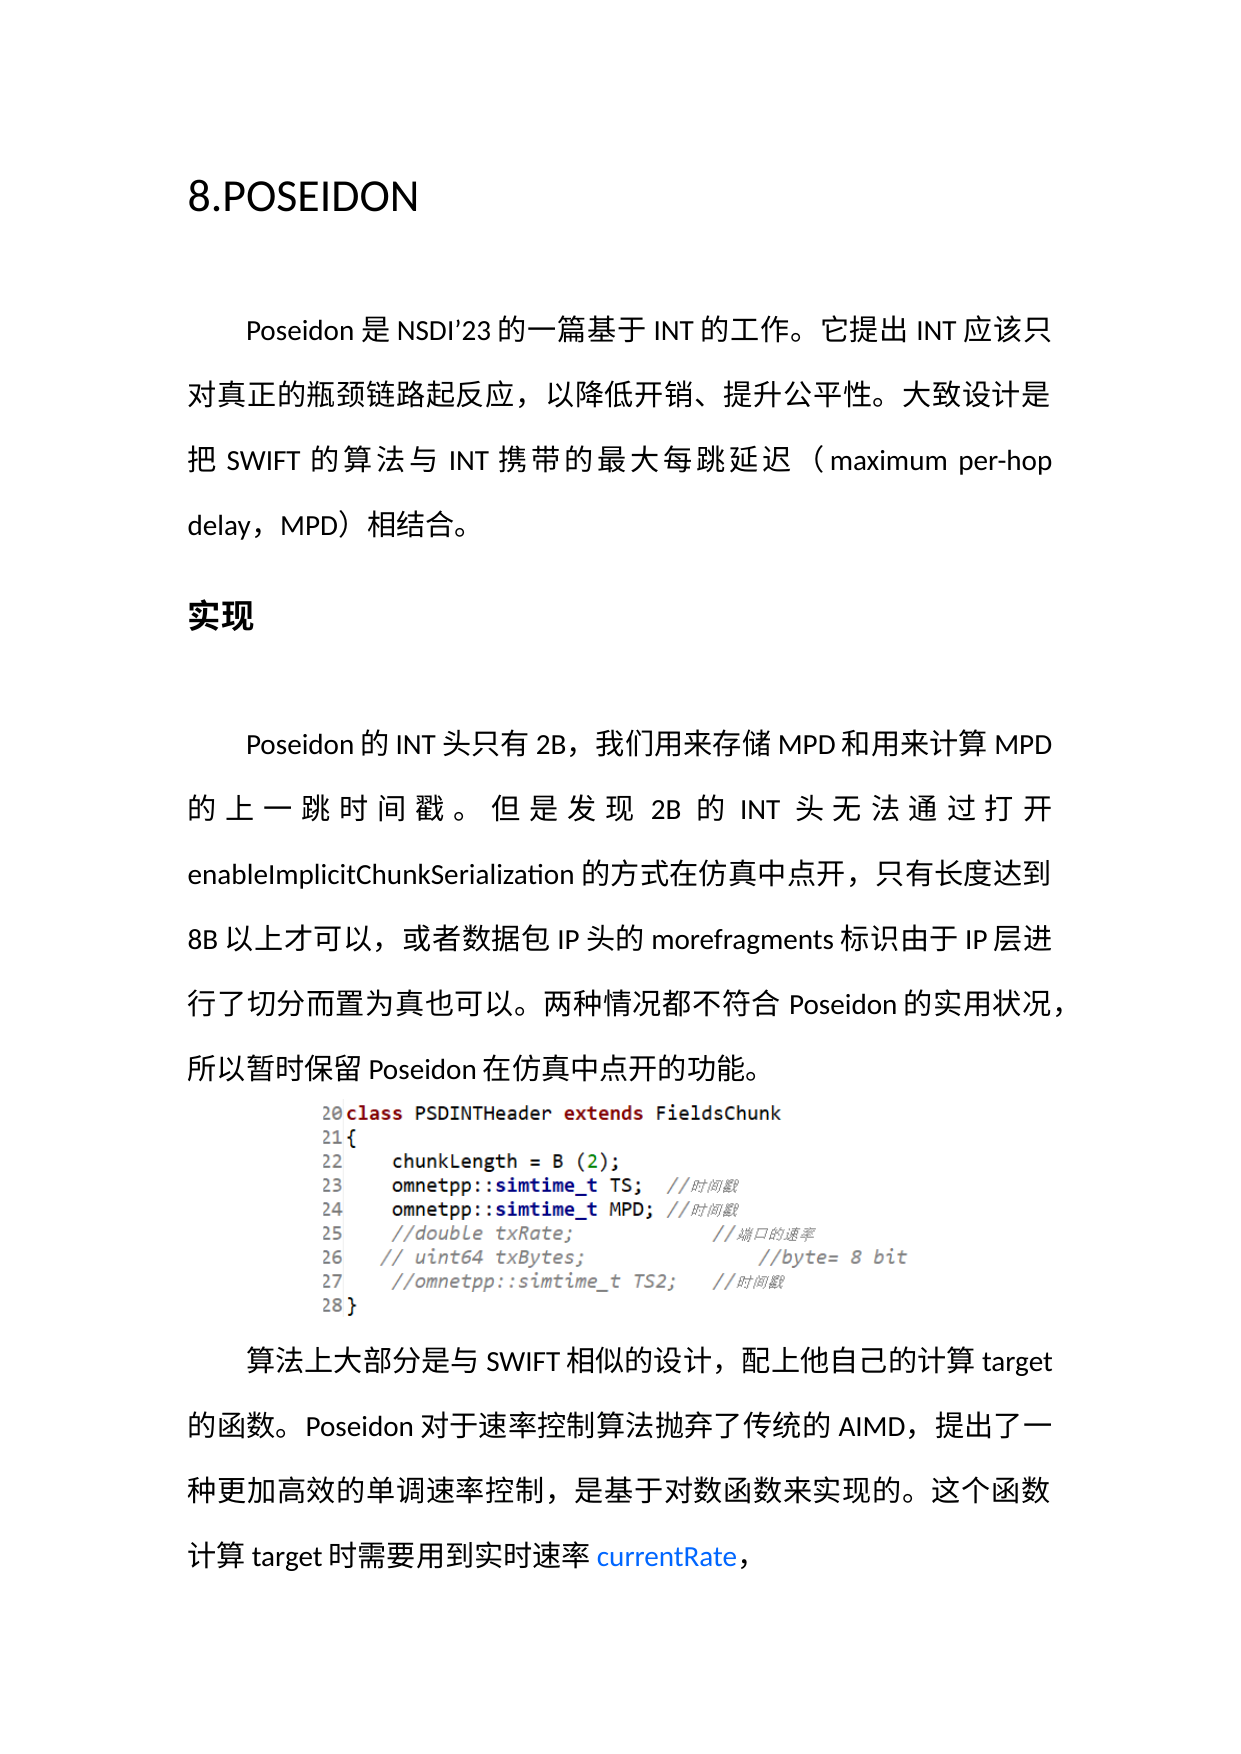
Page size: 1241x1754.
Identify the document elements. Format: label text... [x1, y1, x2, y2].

text Poseidon是NSDI’23的一篇基于INT的工作。它提出INT应该只对真正的瓶颈链路起反应，以降低开销、提升公平性。大致设计是把SWIFT的算法与INT携带的最大每跳延迟（maximum per-hop delay，MPD）相结合。 [187, 295, 1053, 555]
text Poseidon的INT头只有2B，我们用来存储MPD和用来计算MPD的上一跳时间戳。但是发现2B的INT头无法通过打开enableImplicitChunkSerialization的方式在仿真中点开，只有长度达到8B以上才可以，或者数据包IP头的morefragments标识由于IP层进行了切分而置为真也可以。两种情况都不符合Poseidon的实用状况，所以暂时保留Poseidon在仿真中点开的功能。 [187, 709, 1053, 1099]
picture [323, 1099, 917, 1317]
subtitle 8.POSEIDON [187, 162, 1053, 227]
subtitle 实现 [187, 582, 1053, 647]
text 算法上大部分是与SWIFT相似的设计，配上他自己的计算target的函数。Poseidon对于速率控制算法抛弃了传统的AIMD，提出了一种更加高效的单调速率控制，是基于对数函数来实现的。这个函数计算target时需要用到实时速率currentRate， [187, 1327, 1053, 1587]
